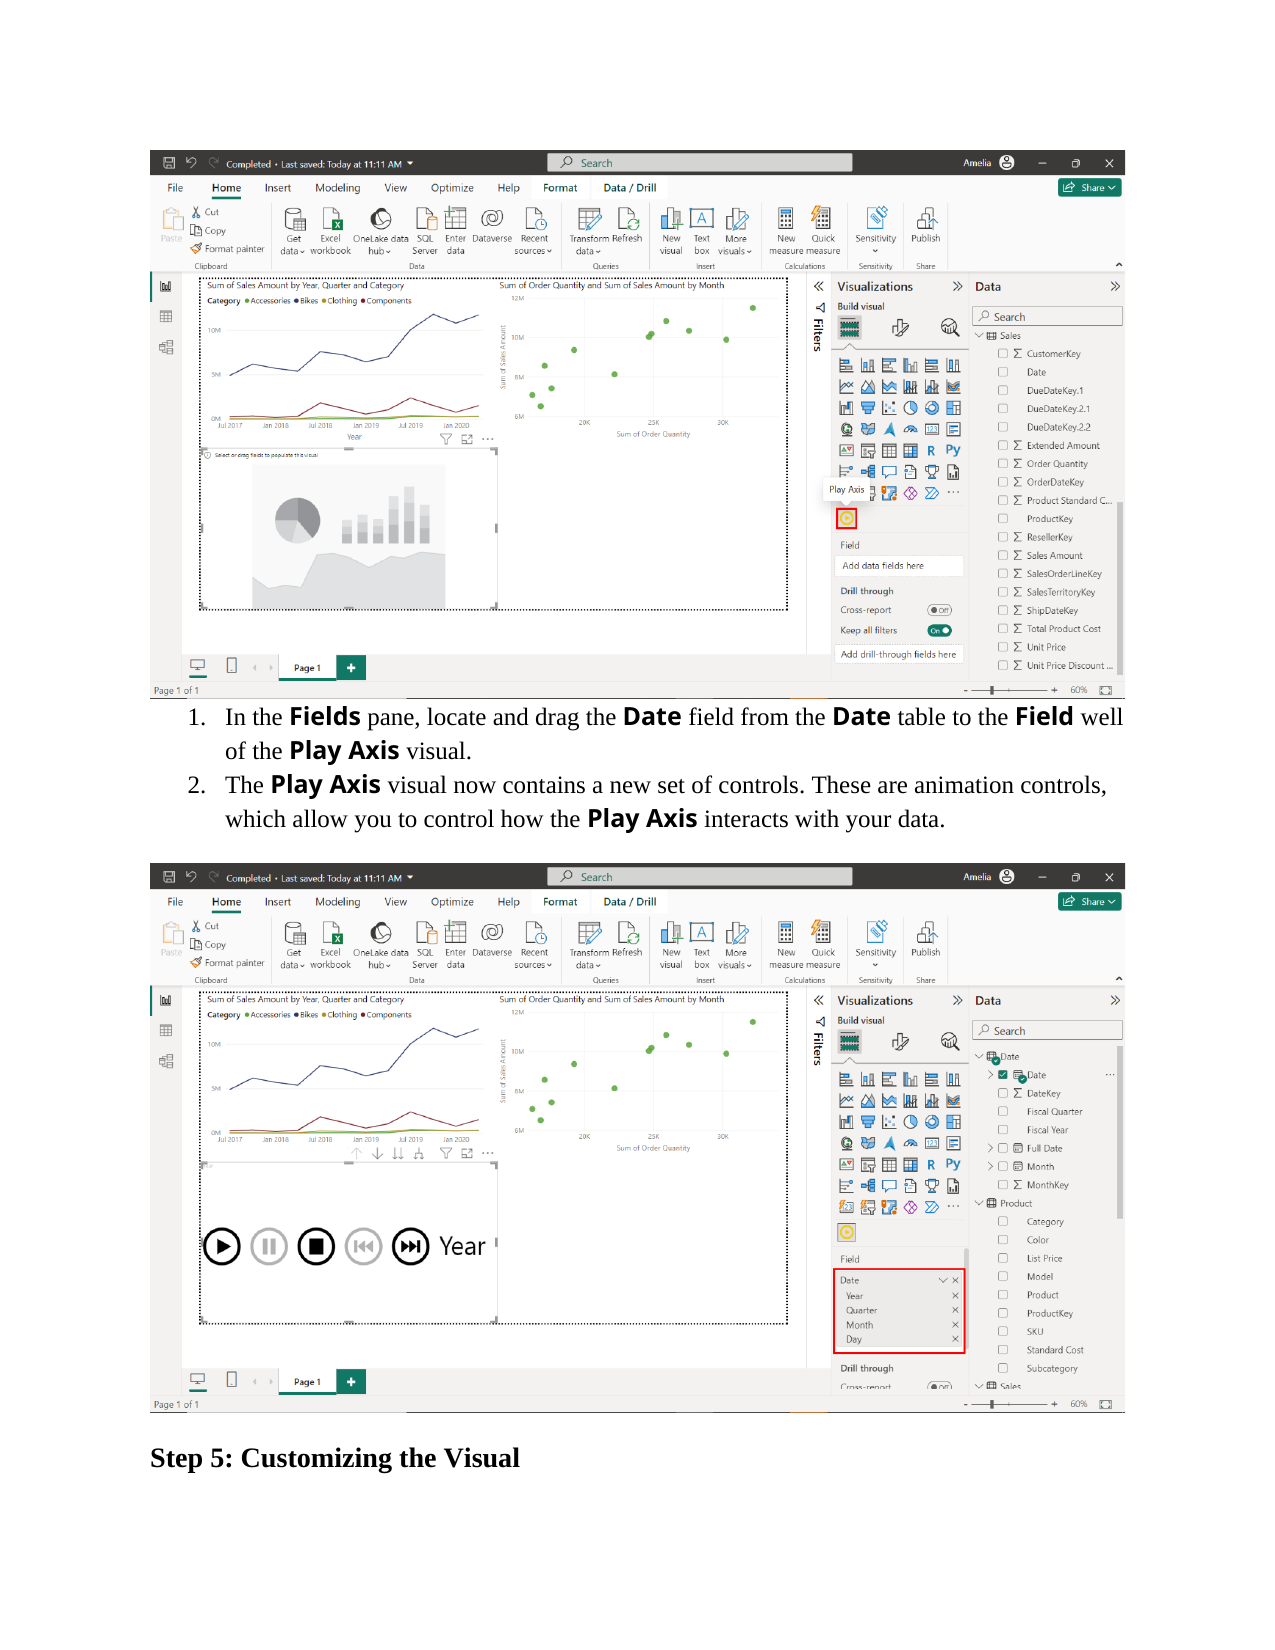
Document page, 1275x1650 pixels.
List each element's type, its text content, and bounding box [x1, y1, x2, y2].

list The Play Axis visual now contains a new set of controls. These are animation controls, which allow you to control how the Play Axis interacts with your data. [187, 767, 1125, 835]
picture [150, 150, 1125, 699]
text Step 5: Customizing the Visual [150, 1441, 1125, 1474]
list In the Fields pane, locate and drag the Date field from the Date table to the Field well of the Play Axis visual. [187, 699, 1125, 767]
picture [150, 863, 1125, 1413]
